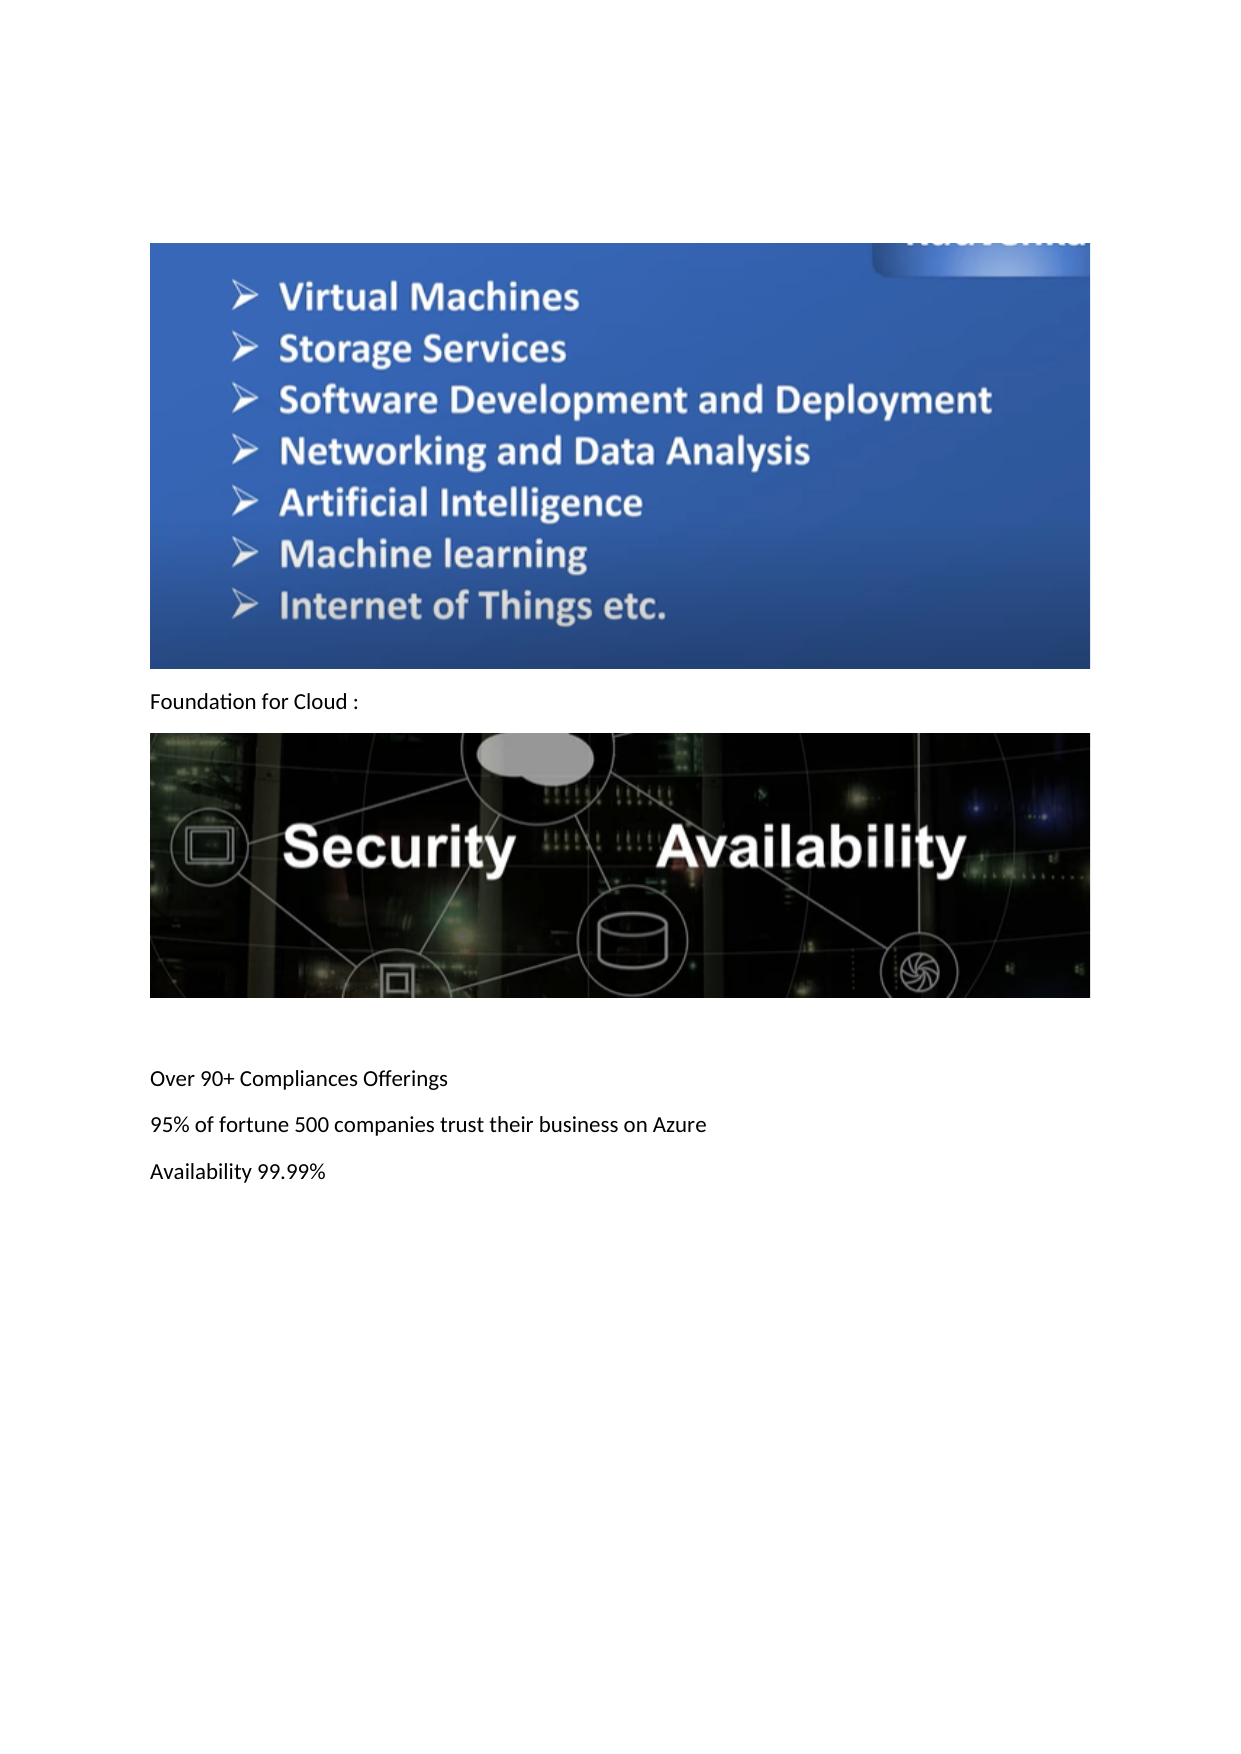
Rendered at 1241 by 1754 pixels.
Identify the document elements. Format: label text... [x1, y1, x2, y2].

text Foundation for Cloud : [150, 687, 1090, 715]
text Availability 99.99% [150, 1157, 1090, 1185]
picture [150, 243, 1091, 669]
picture [150, 733, 1091, 998]
text Over 90+ Compliances Offerings [150, 1064, 1090, 1092]
text 95% of fortune 500 companies trust their business on Azure [150, 1111, 1090, 1138]
